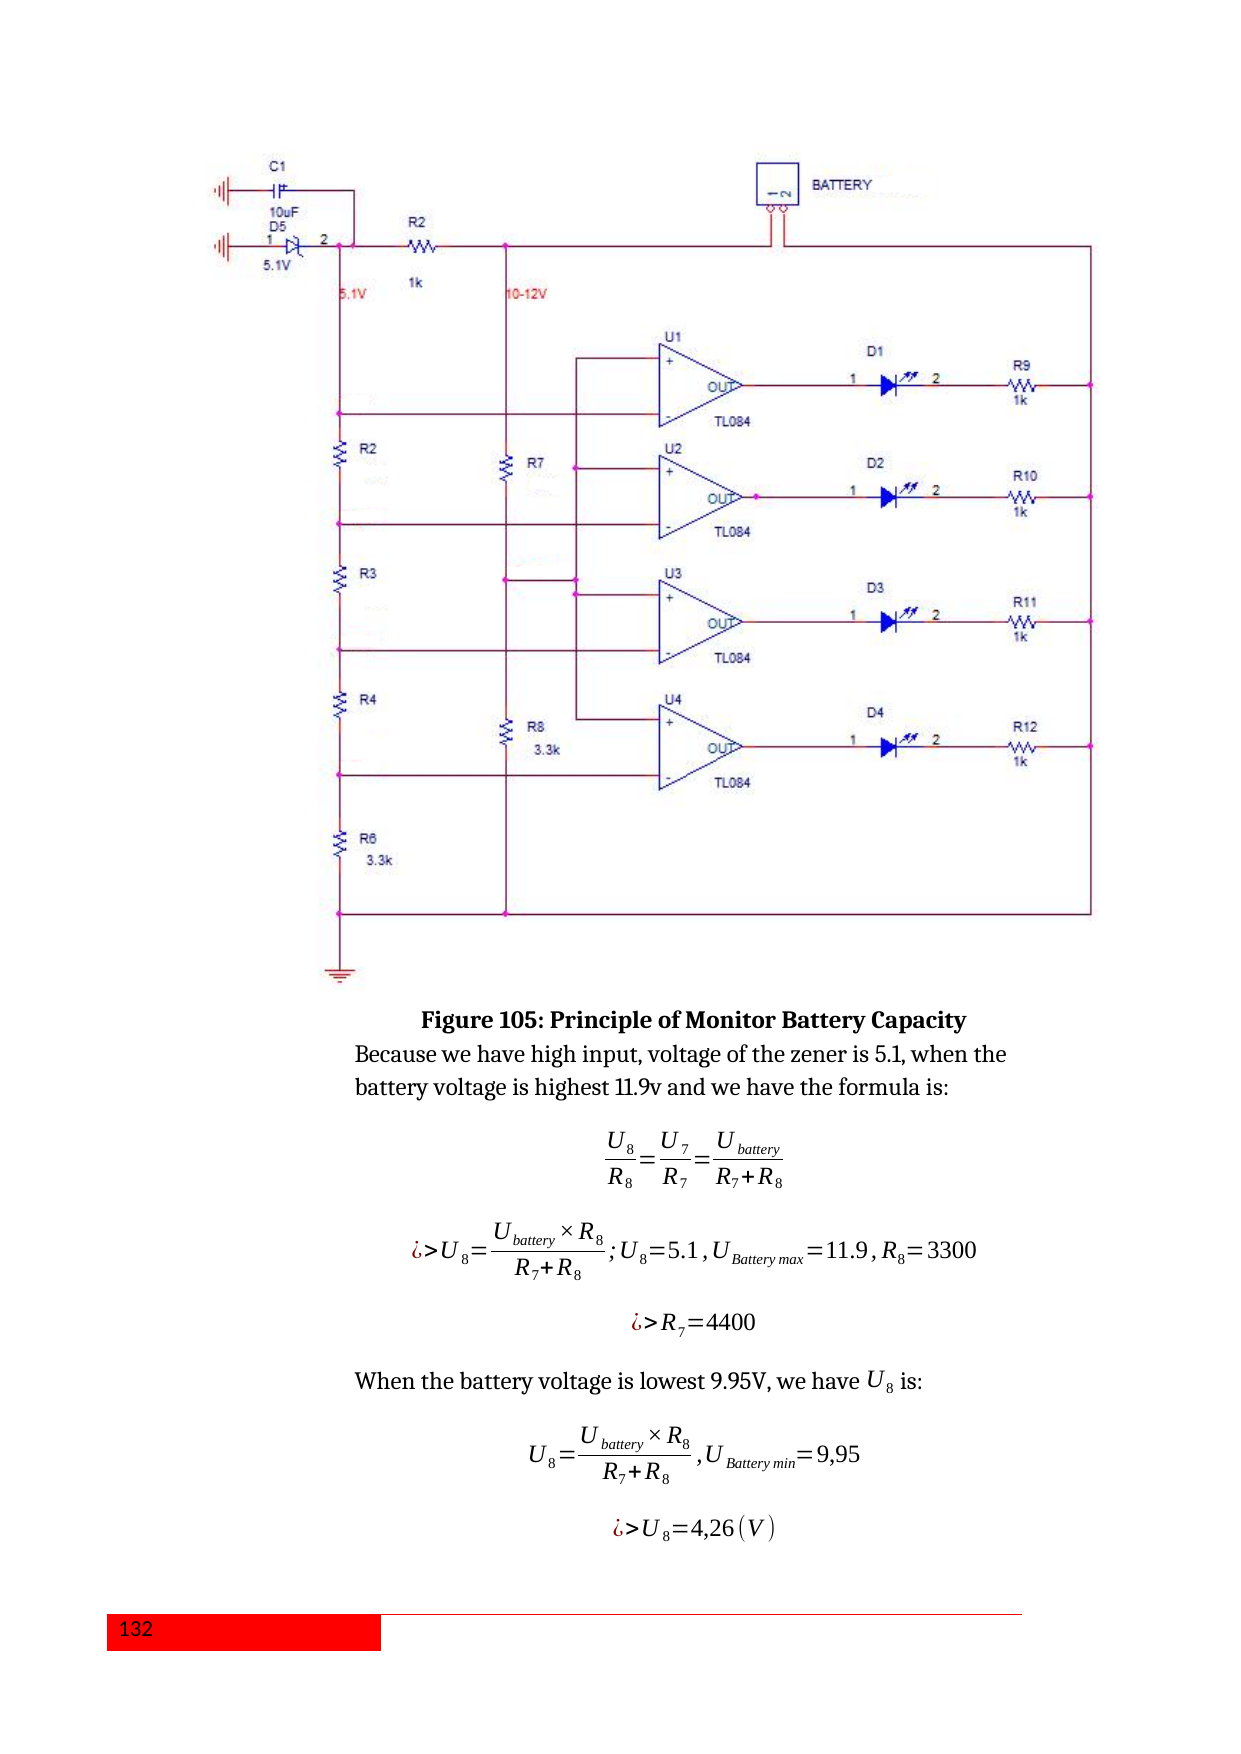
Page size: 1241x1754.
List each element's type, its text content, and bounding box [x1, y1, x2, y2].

picture [206, 147, 1152, 990]
text Because we have high input, voltage of the zener is 5.1, when the battery voltage is highest 11.9v and we have the formula is: [354, 1039, 1033, 1101]
text When the battery voltage is lowest 9.95V, we have is: [354, 1365, 1033, 1397]
text Figure 105: Principle of Monitor Battery Capacity [354, 1006, 1033, 1035]
